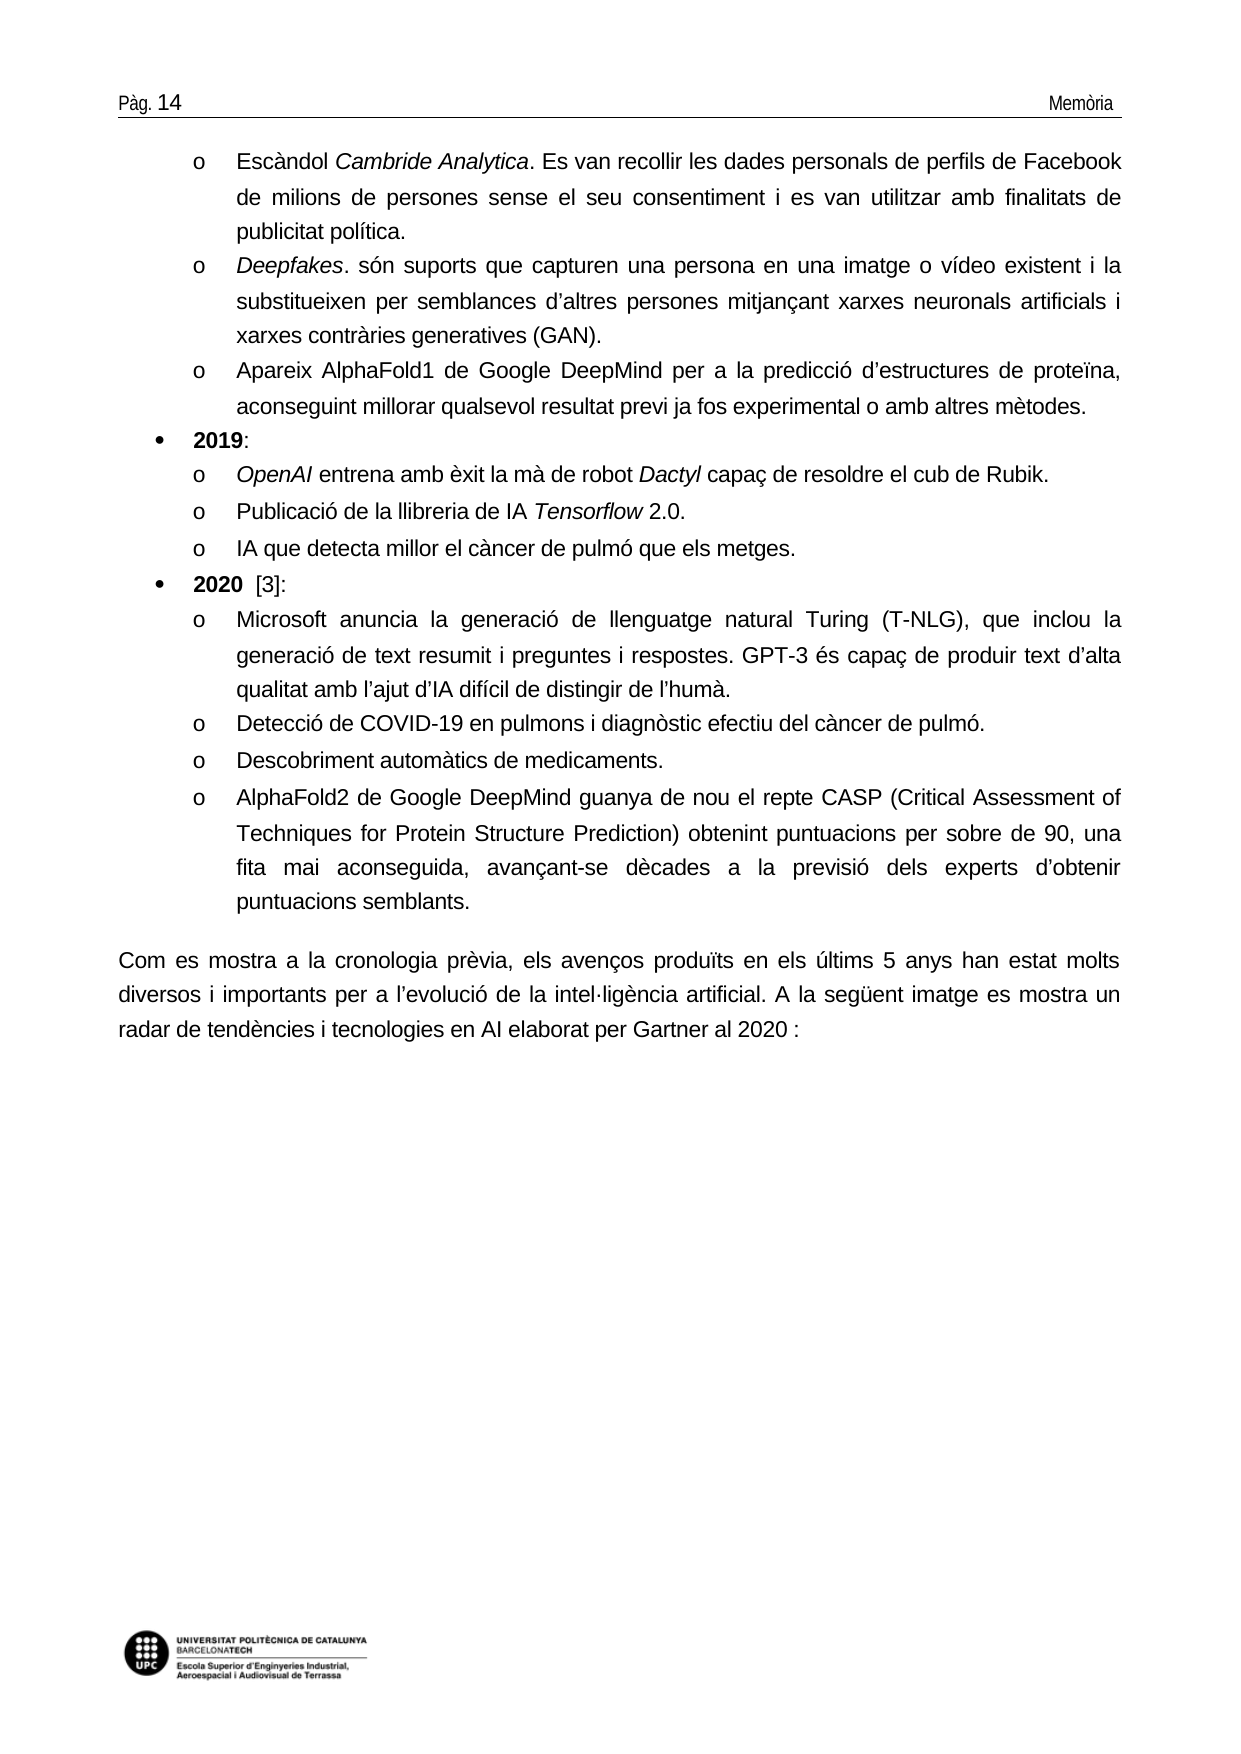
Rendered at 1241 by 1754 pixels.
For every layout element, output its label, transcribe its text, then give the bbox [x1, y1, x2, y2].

list Microsoft anuncia la generació de llenguatge natural Turing (T-NLG), que inclou la generació de text resumit i preguntes i respostes. GPT-3 és capaç de produir text d’alta qualitat amb l’ajut d’IA difícil de distingir de l’humà. [192, 606, 1122, 702]
list Descobriment automàtics de medicaments. [192, 747, 1122, 775]
list Deepfakes. són suports que capturen una persona en una imatge o vídeo existent i la substitueixen per semblances d’altres persones mitjançant xarxes neuronals artificials i xarxes contràries generatives (GAN). [192, 252, 1122, 349]
list OpenAI entrena amb èxit la mà de robot Dactyl capaç de resoldre el cub de Rubik. [192, 461, 1122, 489]
list 2020 [3]: [156, 571, 1122, 598]
picture [118, 1621, 374, 1690]
list AlphaFold2 de Google DeepMind guanya de nou el repte CASP (Critical Assessment of Techniques for Protein Structure Prediction) obtenint puntuacions per sobre de 90, una fita mai aconseguida, avançant-se dècades a la previsió dels experts d’obtenir puntuacions semblants. [192, 784, 1122, 914]
list Apareix AlphaFold1 de Google DeepMind per a la predicció d’estructures de proteïna, aconseguint millorar qualsevol resultat previ ja fos experimental o amb altres mètodes. [192, 357, 1122, 419]
list Escàndol Cambride Analytica. Es van recollir les dades personals de perfils de Facebook de milions de persones sense el seu consentiment i es van utilitzar amb finalitats de publicitat política. [192, 148, 1122, 244]
list IA que detecta millor el càncer de pulmó que els metges. [192, 535, 1122, 563]
text Com es mostra a la cronologia prèvia, els avenços produïts en els últims 5 anys han estat molts diversos i importants per a l’evolució de la intel·ligència artificial. A la següent imatge es mostra un radar de tendències i tecnologies en AI elaborat per Gartner al 2020 : [118, 947, 1122, 1042]
list Detecció de COVID-19 en pulmons i diagnòstic efectiu del càncer de pulmó. [192, 710, 1122, 738]
list 2019: [156, 427, 1122, 453]
list Publicació de la llibreria de IA Tensorflow 2.0. [192, 498, 1122, 526]
